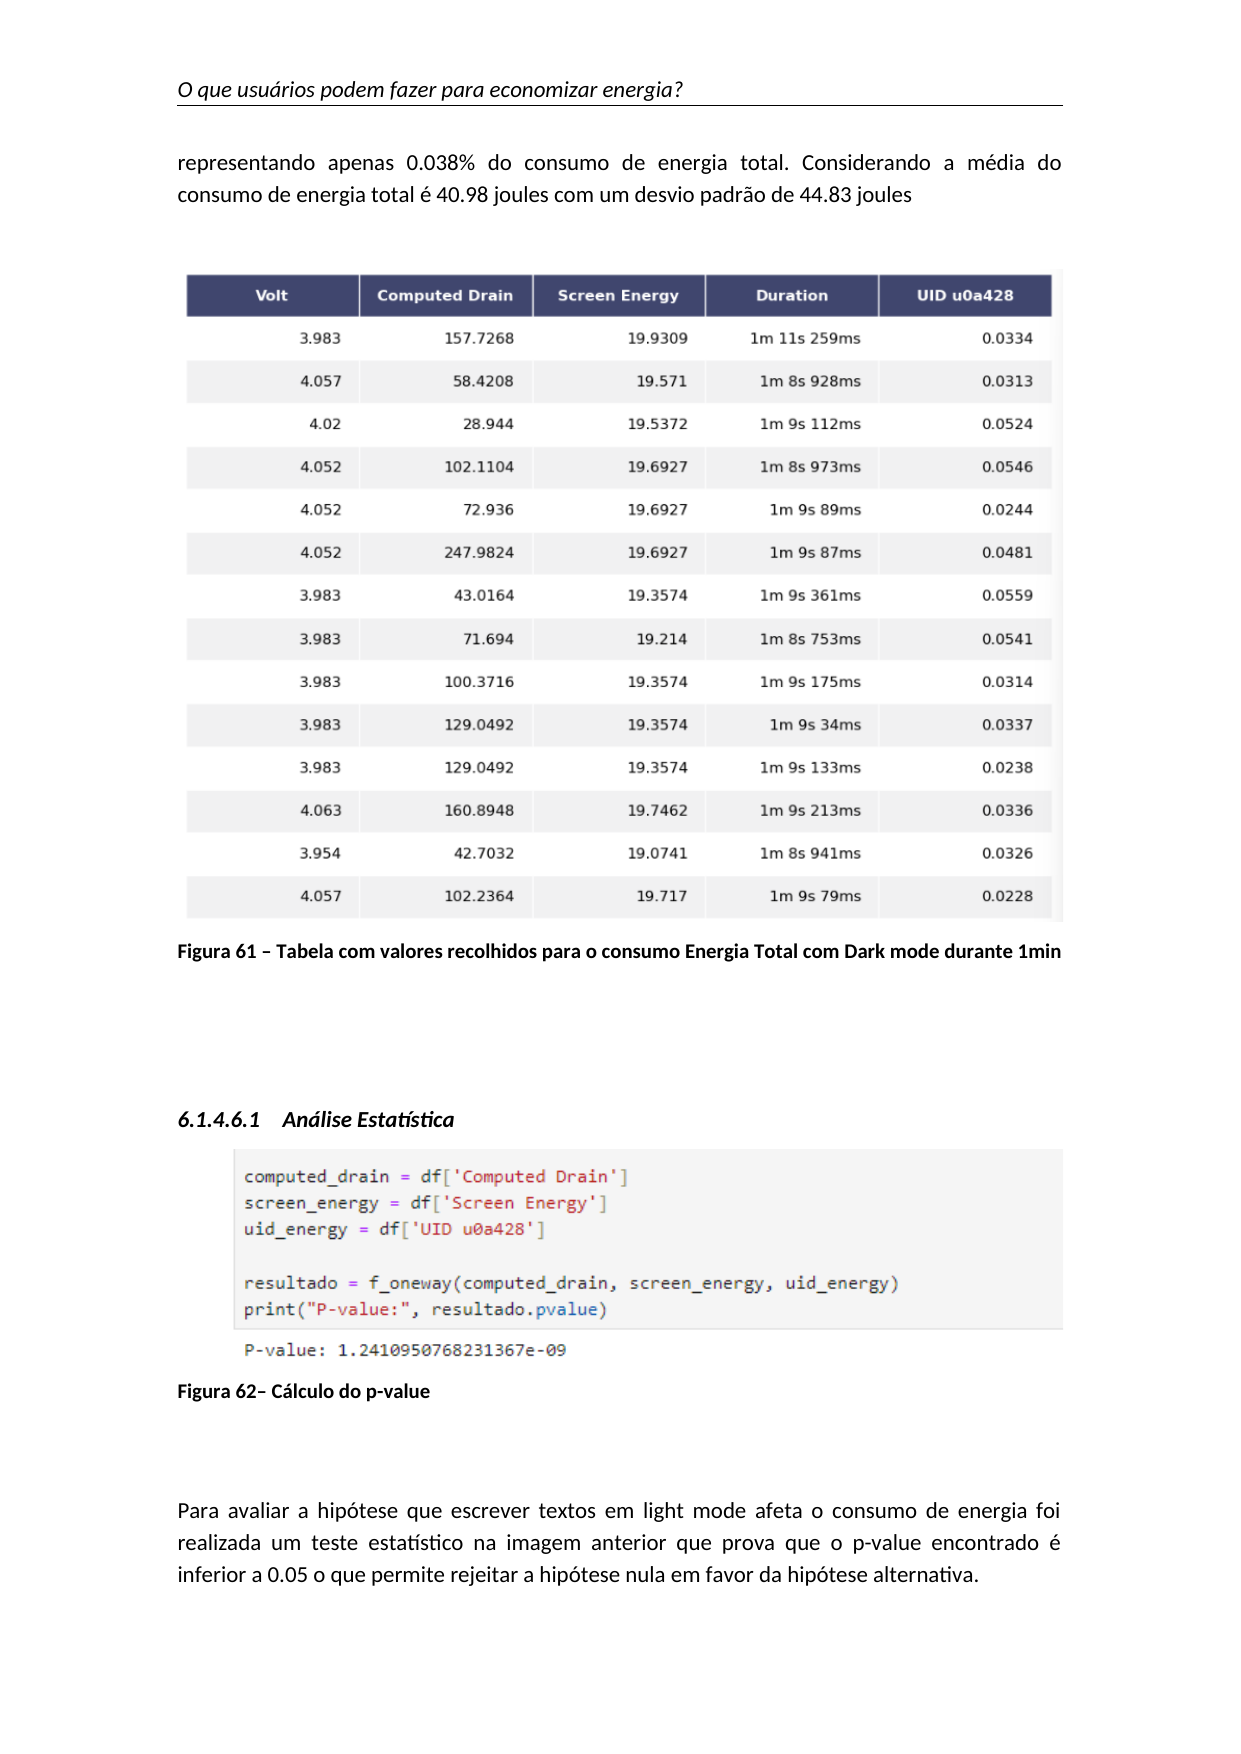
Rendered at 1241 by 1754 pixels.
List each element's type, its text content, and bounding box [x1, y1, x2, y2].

text Figura 62– Cálculo do p-value [177, 1379, 1063, 1404]
subtitle Análise Estatística [177, 1105, 1063, 1133]
picture [177, 269, 1064, 922]
text Para avaliar a hipótese que escrever textos em light mode afeta o consumo de energia foi realizada um teste estatístico na imagem anterior que prova que o p-value encontrado é inferior a 0.05 o que permite rejeitar a hipótese nula em favor da hipótese alternativa. [177, 1496, 1063, 1588]
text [177, 148, 1063, 208]
picture [177, 1149, 1064, 1362]
text Figura 61 – Tabela com valores recolhidos para o consumo Energia Total com Dark mode durante 1min [177, 938, 1063, 963]
